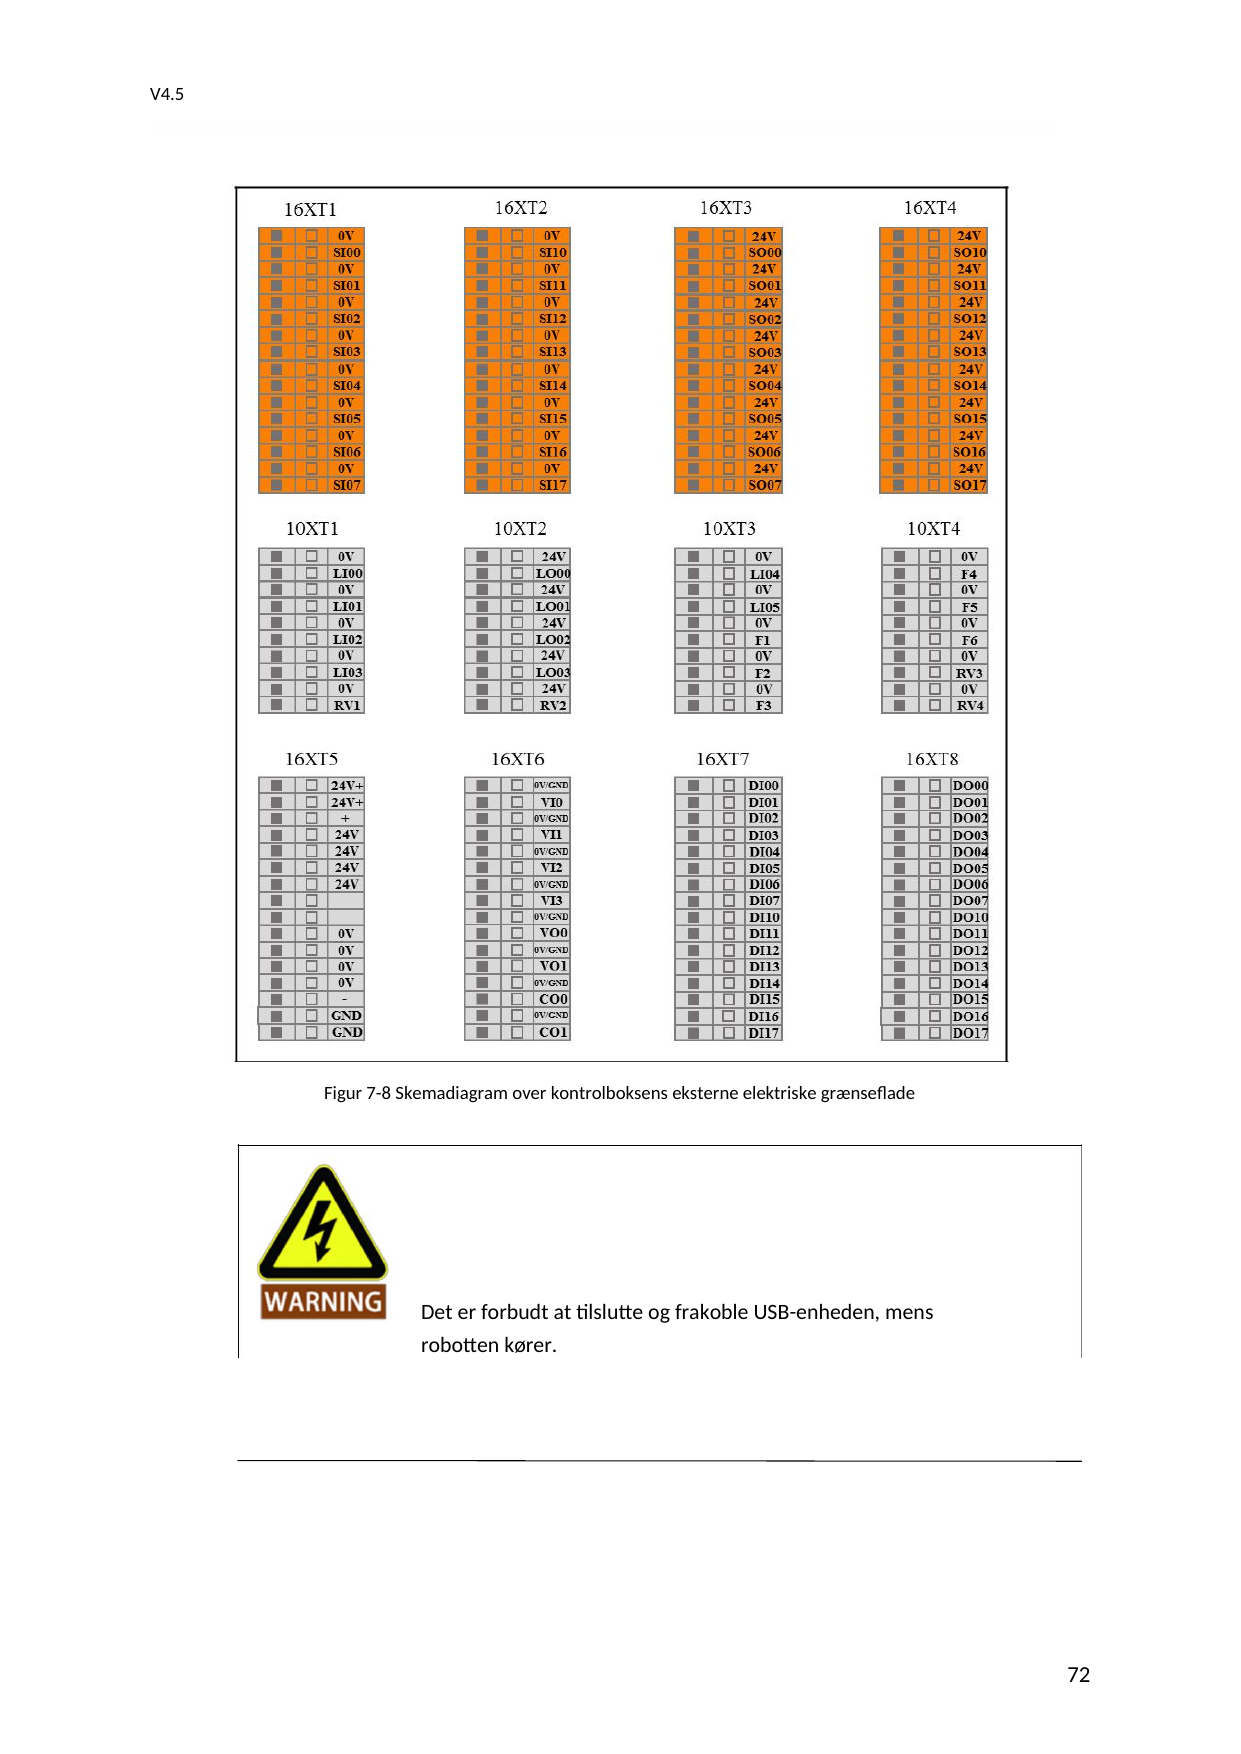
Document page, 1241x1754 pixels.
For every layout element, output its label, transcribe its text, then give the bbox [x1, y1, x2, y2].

text Figur 7-8 Skemadiagram over kontrolboksens eksterne elektriske grænseflade [150, 1081, 1089, 1104]
picture [237, 1144, 1082, 1358]
text Det er forbudt at tilslutte og frakoble USB-enheden, mens robotten kører. [421, 1298, 1014, 1358]
picture [147, 126, 1057, 1062]
text V4.5 [150, 83, 1090, 106]
